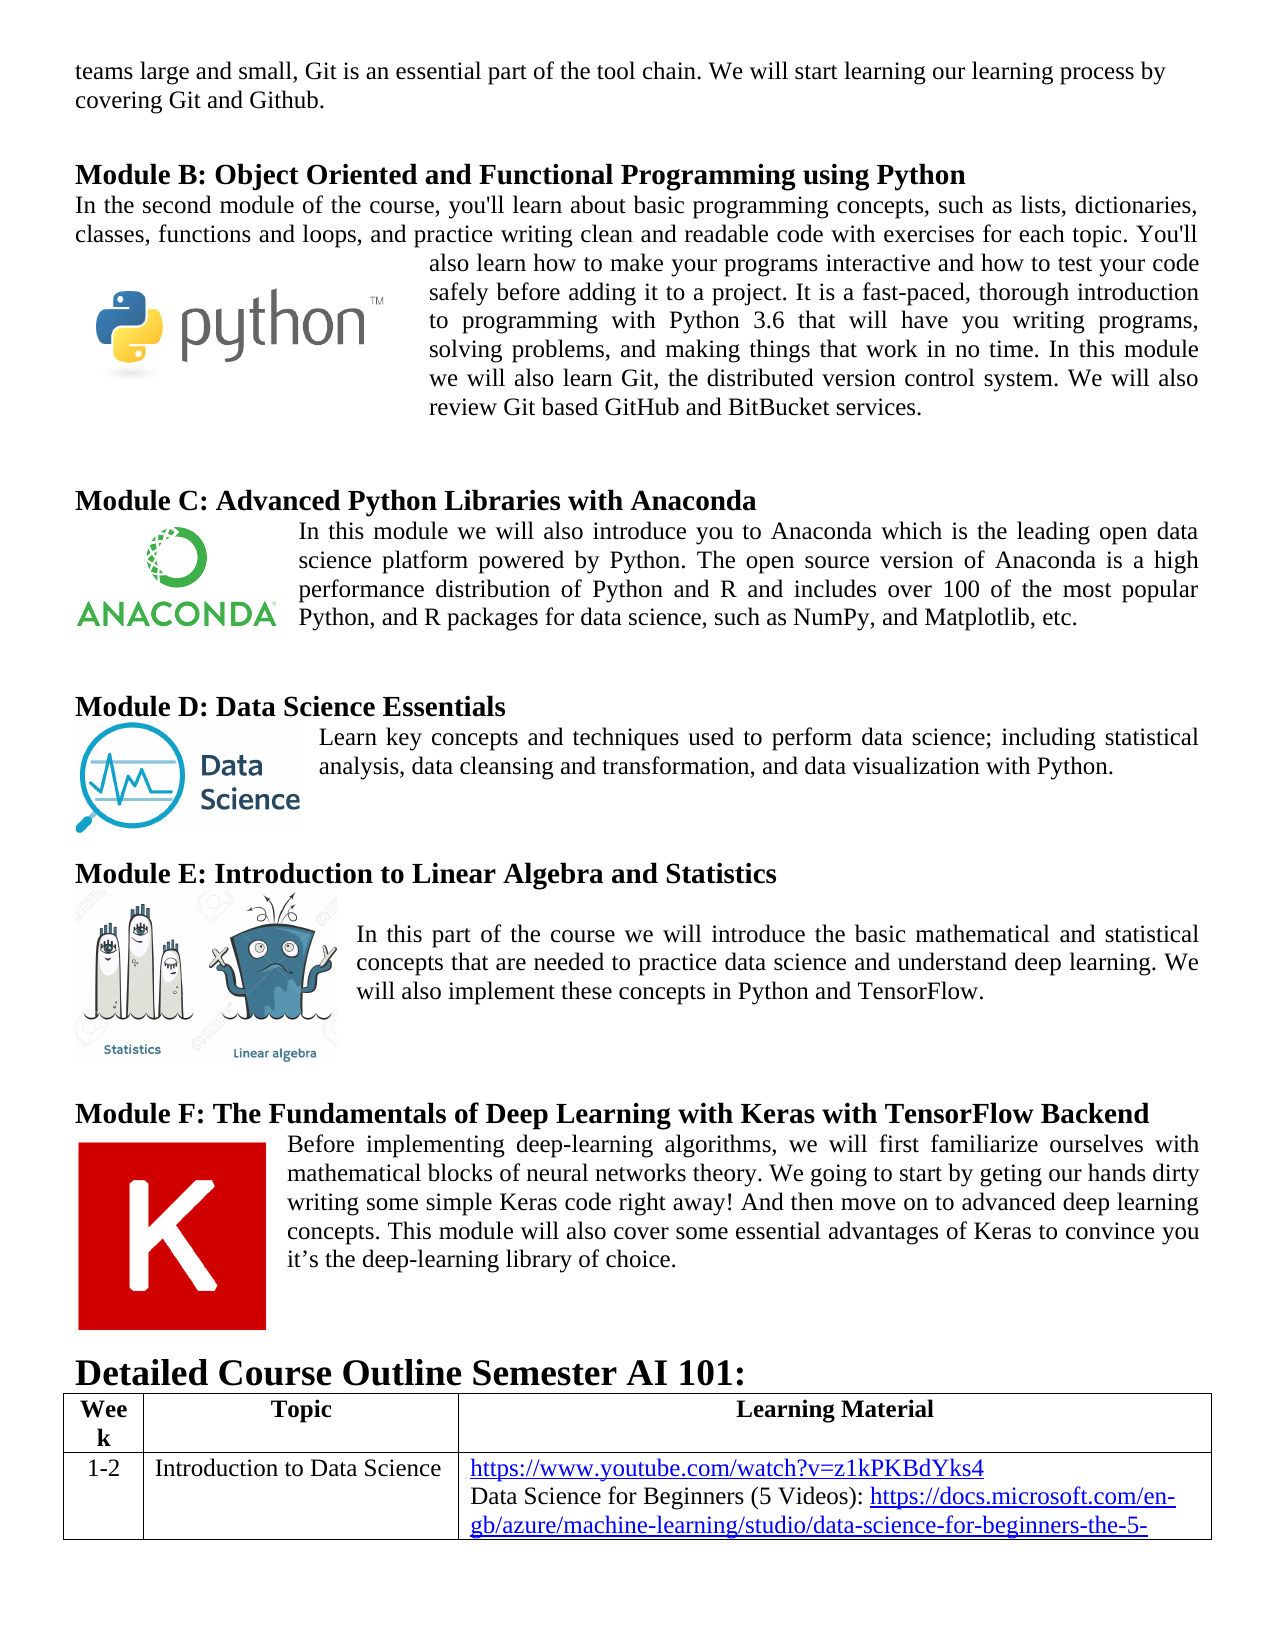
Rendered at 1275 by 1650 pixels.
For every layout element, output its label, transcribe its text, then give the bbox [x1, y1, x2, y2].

table_cell 1-2 [64, 1453, 143, 1539]
text In the second module of the course, you'll learn about basic programming concepts, such as lists, dictionaries, classes, functions and loops, and practice writing clean and readable code with exercises for each topic. You'll also learn how to make your programs interactive and how to test your code safely before adding it to a project. It is a fast-paced, thorough introduction to programming with Python 3.6 that will have you writing programs, solving problems, and making things that work in no time. In this module we will also learn Git, the distributed version control system. We will also review Git based GitHub and BitBucket services. [75, 190, 1200, 420]
text Module C: Advanced Python Libraries with Anaconda [75, 483, 1200, 516]
text Module B: Object Oriented and Functional Programming using Python [75, 157, 1200, 190]
picture [75, 525, 280, 628]
picture [75, 890, 338, 1065]
picture [48, 269, 411, 401]
picture [75, 722, 300, 833]
table_header Topic [144, 1394, 458, 1452]
text Module D: Data Science Essentials [75, 689, 1200, 722]
text In this part of the course we will introduce the basic mathematical and statistical concepts that are needed to practice data science and understand deep learning. We will also implement these concepts in Python and TensorFlow. [338, 919, 1200, 1005]
picture [75, 1139, 268, 1333]
text Module E: Introduction to Linear Algebra and Statistics [75, 856, 1200, 890]
table_header Learning Material [459, 1394, 1211, 1452]
text In this module we will also introduce you to Anaconda which is the leading open data science platform powered by Python. The open source version of Anaconda is a high performance distribution of Python and R and includes over 100 of the most popular Python, and R packages for data science, such as NumPy, and Matplotlib, etc. [75, 516, 1200, 631]
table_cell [144, 1453, 458, 1539]
text Module F: The Fundamentals of Deep Learning with Keras with TensorFlow Backend [75, 1096, 1200, 1129]
text Detailed Course Outline Semester AI 101: [75, 1350, 1200, 1393]
text Learn key concepts and techniques used to perform data science; including statistical analysis, data cleansing and transformation, and data visualization with Python. [300, 722, 1200, 780]
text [75, 56, 1200, 114]
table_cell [459, 1453, 1211, 1539]
table_header Week [64, 1394, 143, 1452]
text Before implementing deep-learning algorithms, we will first familiarize ourselves with mathematical blocks of neural networks theory. We going to start by geting our hands dirty writing some simple Keras code right away! And then move on to advanced deep learning concepts. This module will also cover some essential advantages of Keras to convince you it’s the deep-learning library of choice. [75, 1129, 1200, 1273]
